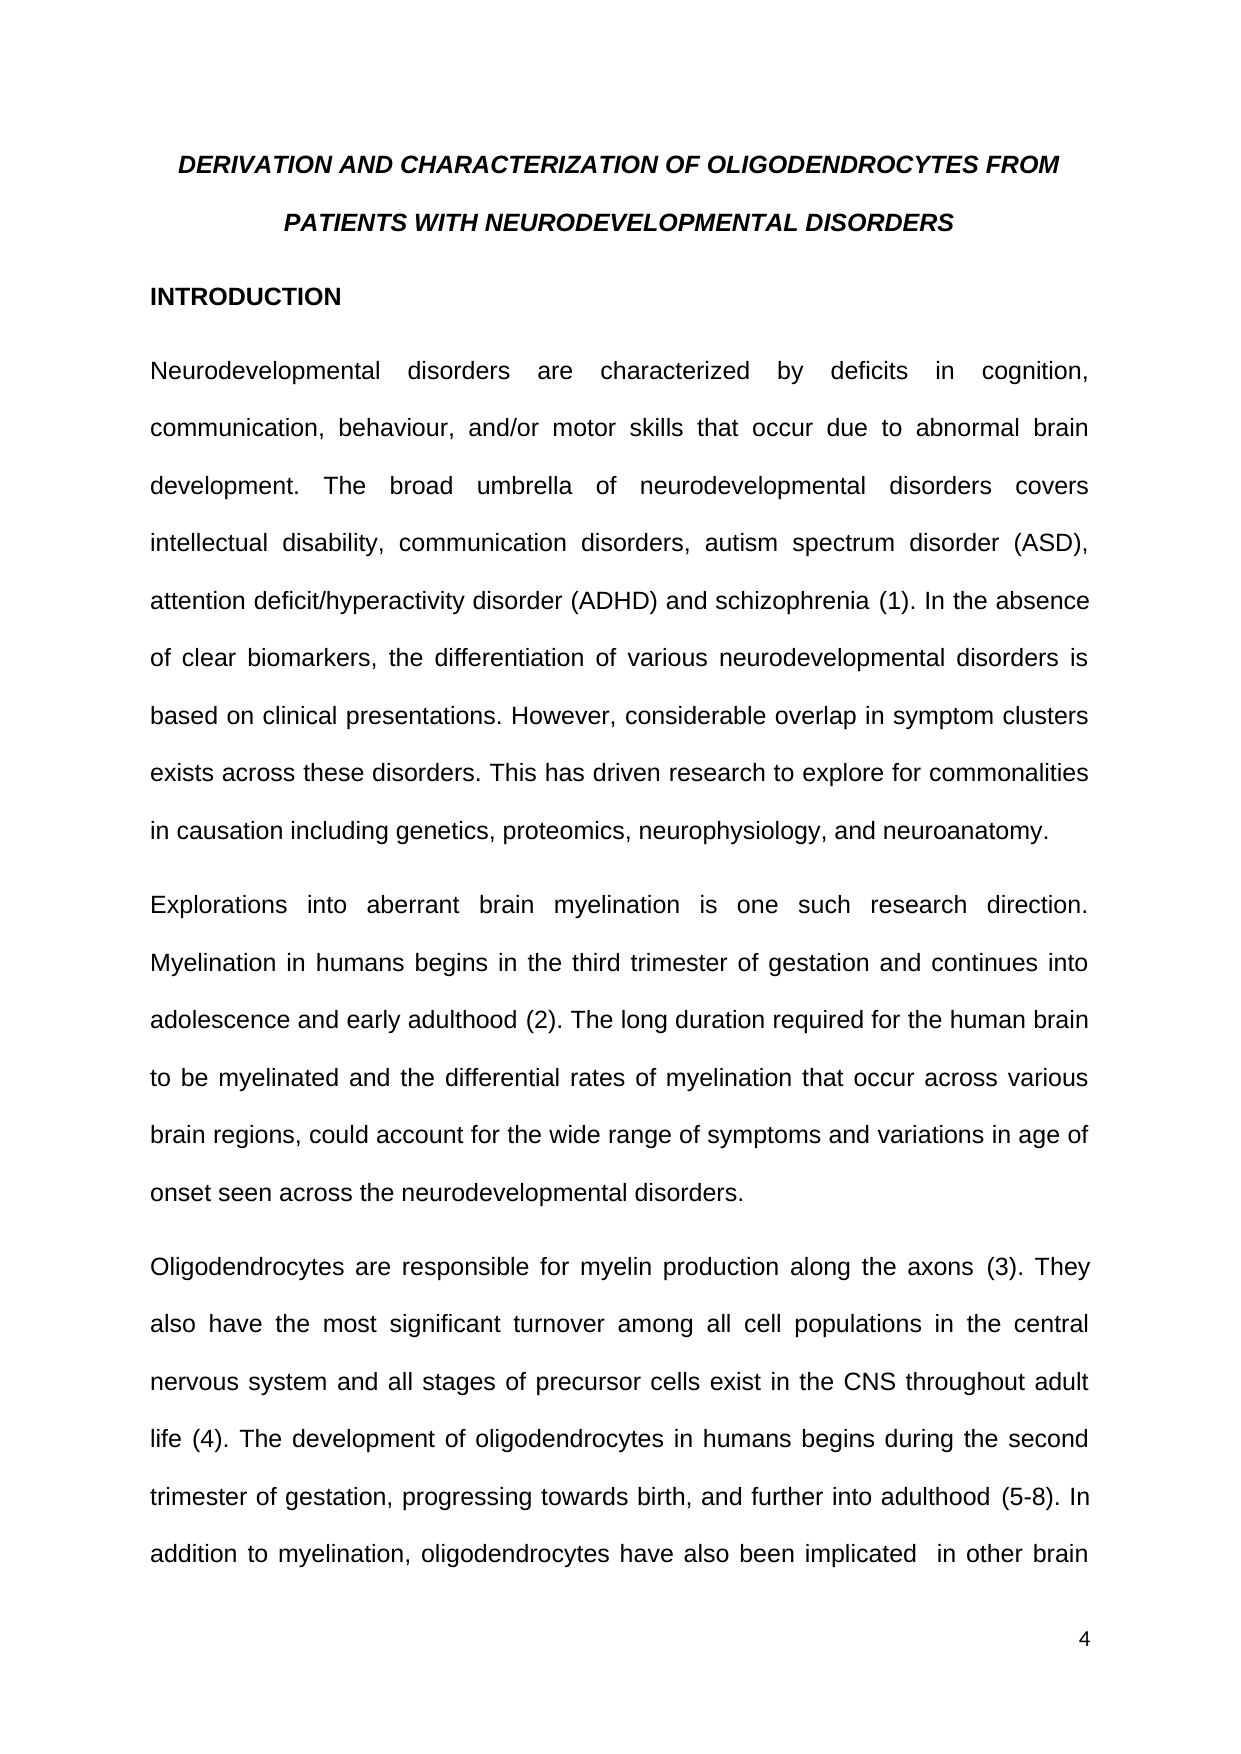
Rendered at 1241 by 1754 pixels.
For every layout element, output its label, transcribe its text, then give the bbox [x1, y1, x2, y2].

text Neurodevelopmental disorders are characterized by deficits in cognition, communication, behaviour, and/or motor skills that occur due to abnormal brain development. The broad umbrella of neurodevelopmental disorders covers intellectual disability, communication disorders, autism spectrum disorder (ASD), attention deficit/hyperactivity disorder (ADHD) and schizophrenia (1). In the absence of clear biomarkers, the differentiation of various neurodevelopmental disorders is based on clinical presentations. However, considerable overlap in symptom clusters exists across these disorders. This has driven research to explore for commonalities in causation including genetics, proteomics, neurophysiology, and neuroanatomy. [150, 356, 1090, 844]
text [150, 1252, 1090, 1568]
text Explorations into aberrant brain myelination is one such research direction. Myelination in humans begins in the third trimester of gestation and continues into adolescence and early adulthood (2). The long duration required for the human brain to be myelinated and the differential rates of myelination that occur across various brain regions, could account for the wide range of symptoms and variations in age of onset seen across the neurodevelopmental disorders. [150, 890, 1090, 1206]
text INTRODUCTION [150, 282, 1090, 310]
text DERIVATION AND CHARACTERIZATION OF OLIGODENDROCYTES FROM PATIENTS WITH NEURODEVELOPMENTAL DISORDERS [150, 150, 1090, 236]
